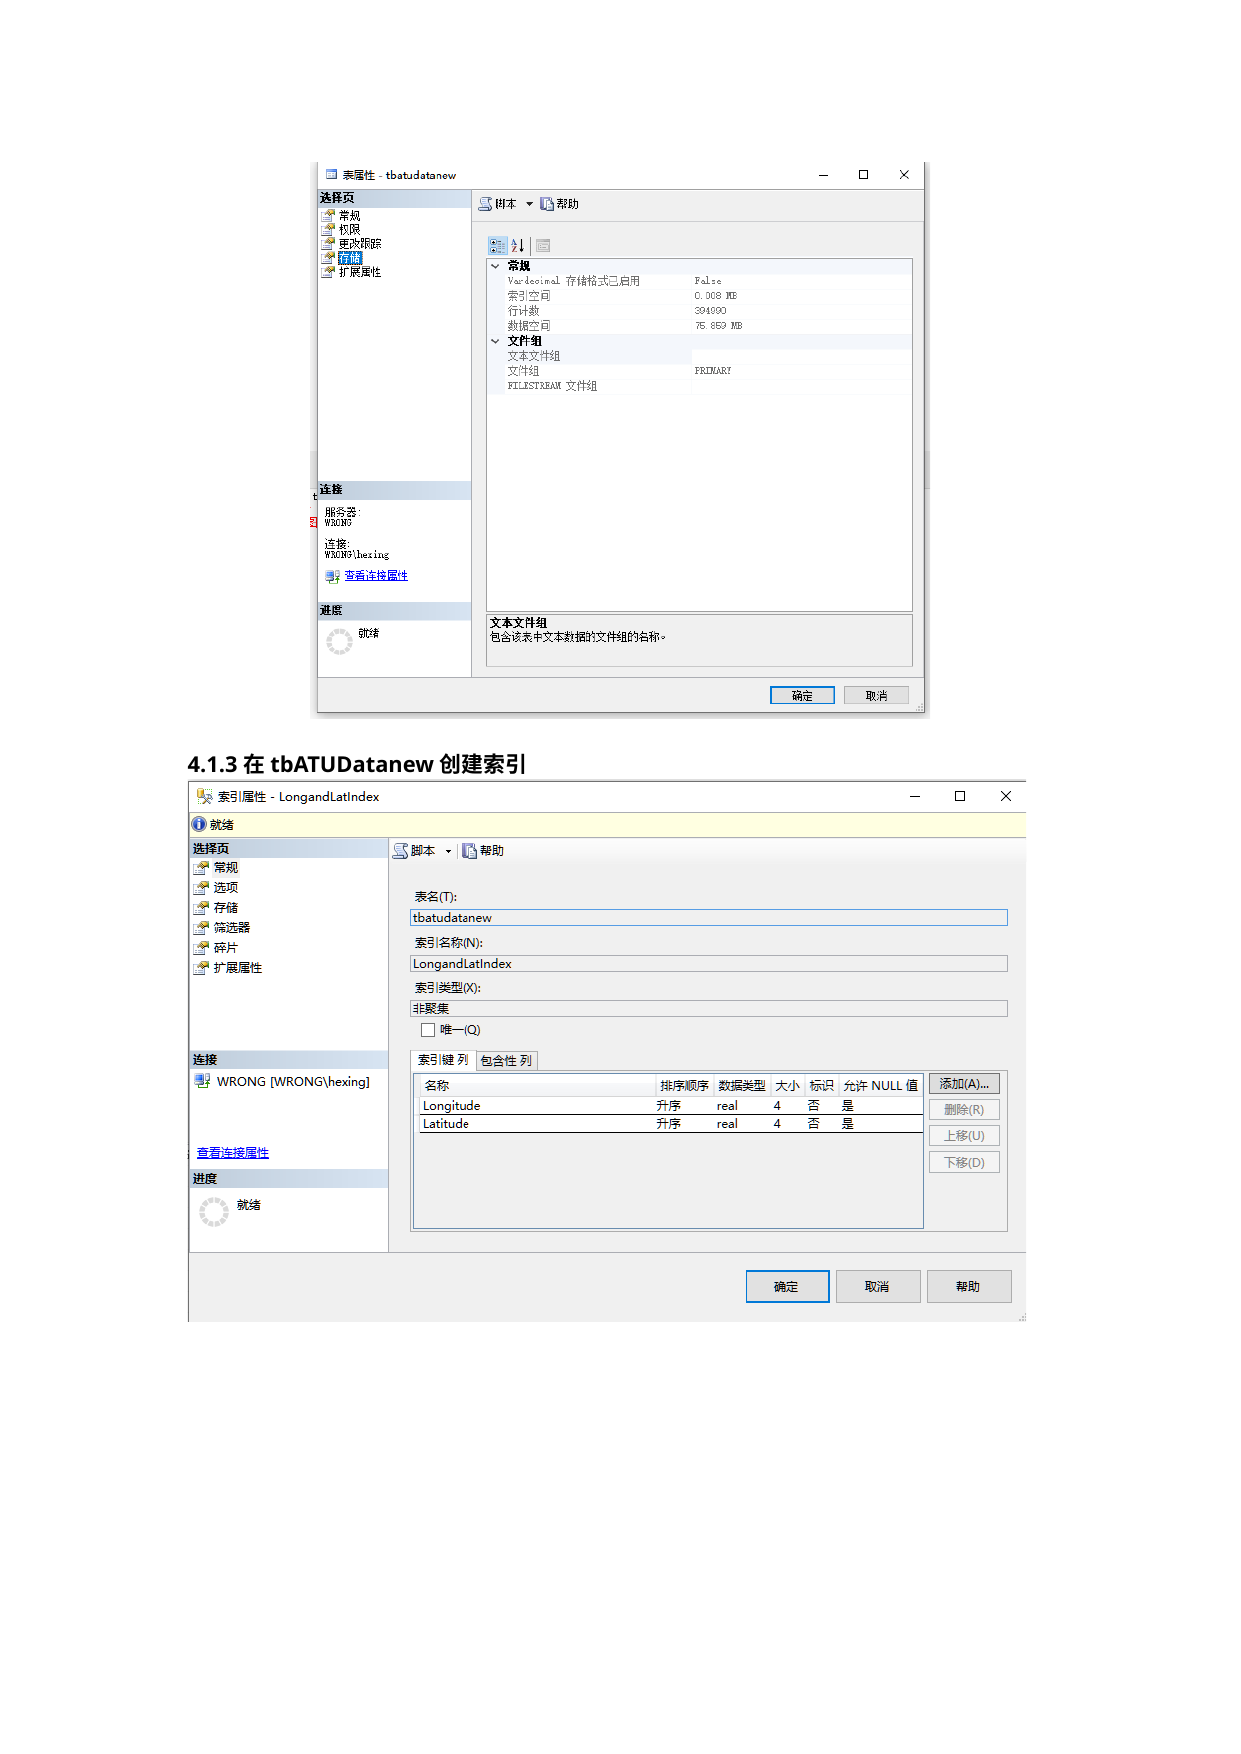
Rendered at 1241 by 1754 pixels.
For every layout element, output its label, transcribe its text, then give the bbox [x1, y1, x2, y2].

picture [310, 162, 931, 719]
picture [187, 779, 1027, 1322]
text 4.1.3 在 tbATUDatanew 创建索引 [187, 747, 1053, 779]
